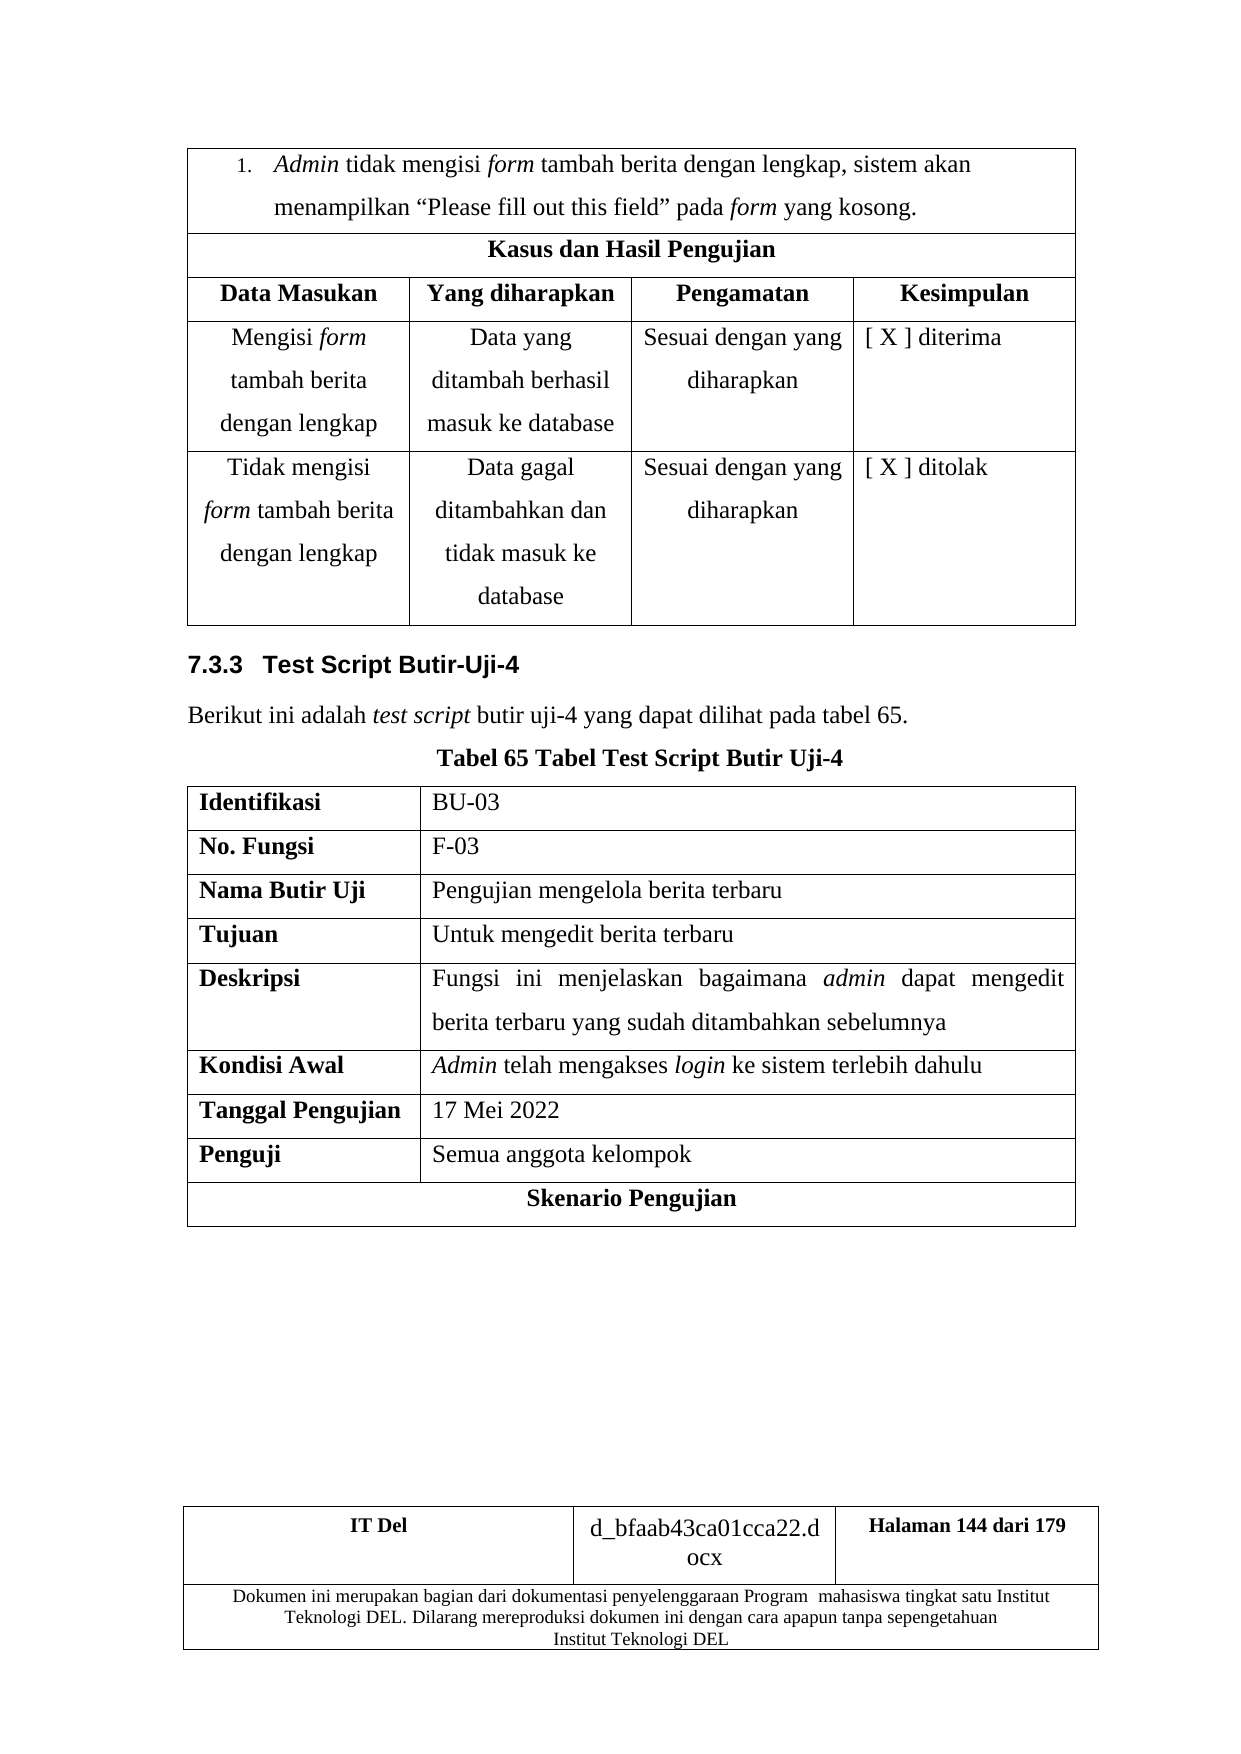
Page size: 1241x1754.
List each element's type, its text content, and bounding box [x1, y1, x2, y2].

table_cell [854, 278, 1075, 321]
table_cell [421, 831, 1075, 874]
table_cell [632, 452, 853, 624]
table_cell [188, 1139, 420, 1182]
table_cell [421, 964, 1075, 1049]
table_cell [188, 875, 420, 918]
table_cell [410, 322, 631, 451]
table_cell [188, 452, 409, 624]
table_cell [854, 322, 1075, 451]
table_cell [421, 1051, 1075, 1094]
text Tabel 65 Tabel Test Script Butir Uji-4 [187, 743, 1092, 772]
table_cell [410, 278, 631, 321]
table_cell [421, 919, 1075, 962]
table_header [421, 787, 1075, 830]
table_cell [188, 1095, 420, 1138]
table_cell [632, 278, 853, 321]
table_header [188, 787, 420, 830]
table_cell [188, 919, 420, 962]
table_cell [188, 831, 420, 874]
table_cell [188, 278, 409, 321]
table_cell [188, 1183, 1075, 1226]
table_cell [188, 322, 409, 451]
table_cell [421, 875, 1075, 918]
text Berikut ini adalah test script butir uji-4 yang dapat dilihat pada tabel 65. [187, 700, 1092, 729]
subtitle Test Script Butir-Uji-4 [187, 651, 1092, 679]
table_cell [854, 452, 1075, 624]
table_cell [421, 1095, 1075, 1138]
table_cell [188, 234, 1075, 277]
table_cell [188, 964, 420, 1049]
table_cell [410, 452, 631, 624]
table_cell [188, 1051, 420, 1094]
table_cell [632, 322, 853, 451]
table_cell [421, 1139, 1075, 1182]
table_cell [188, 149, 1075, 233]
